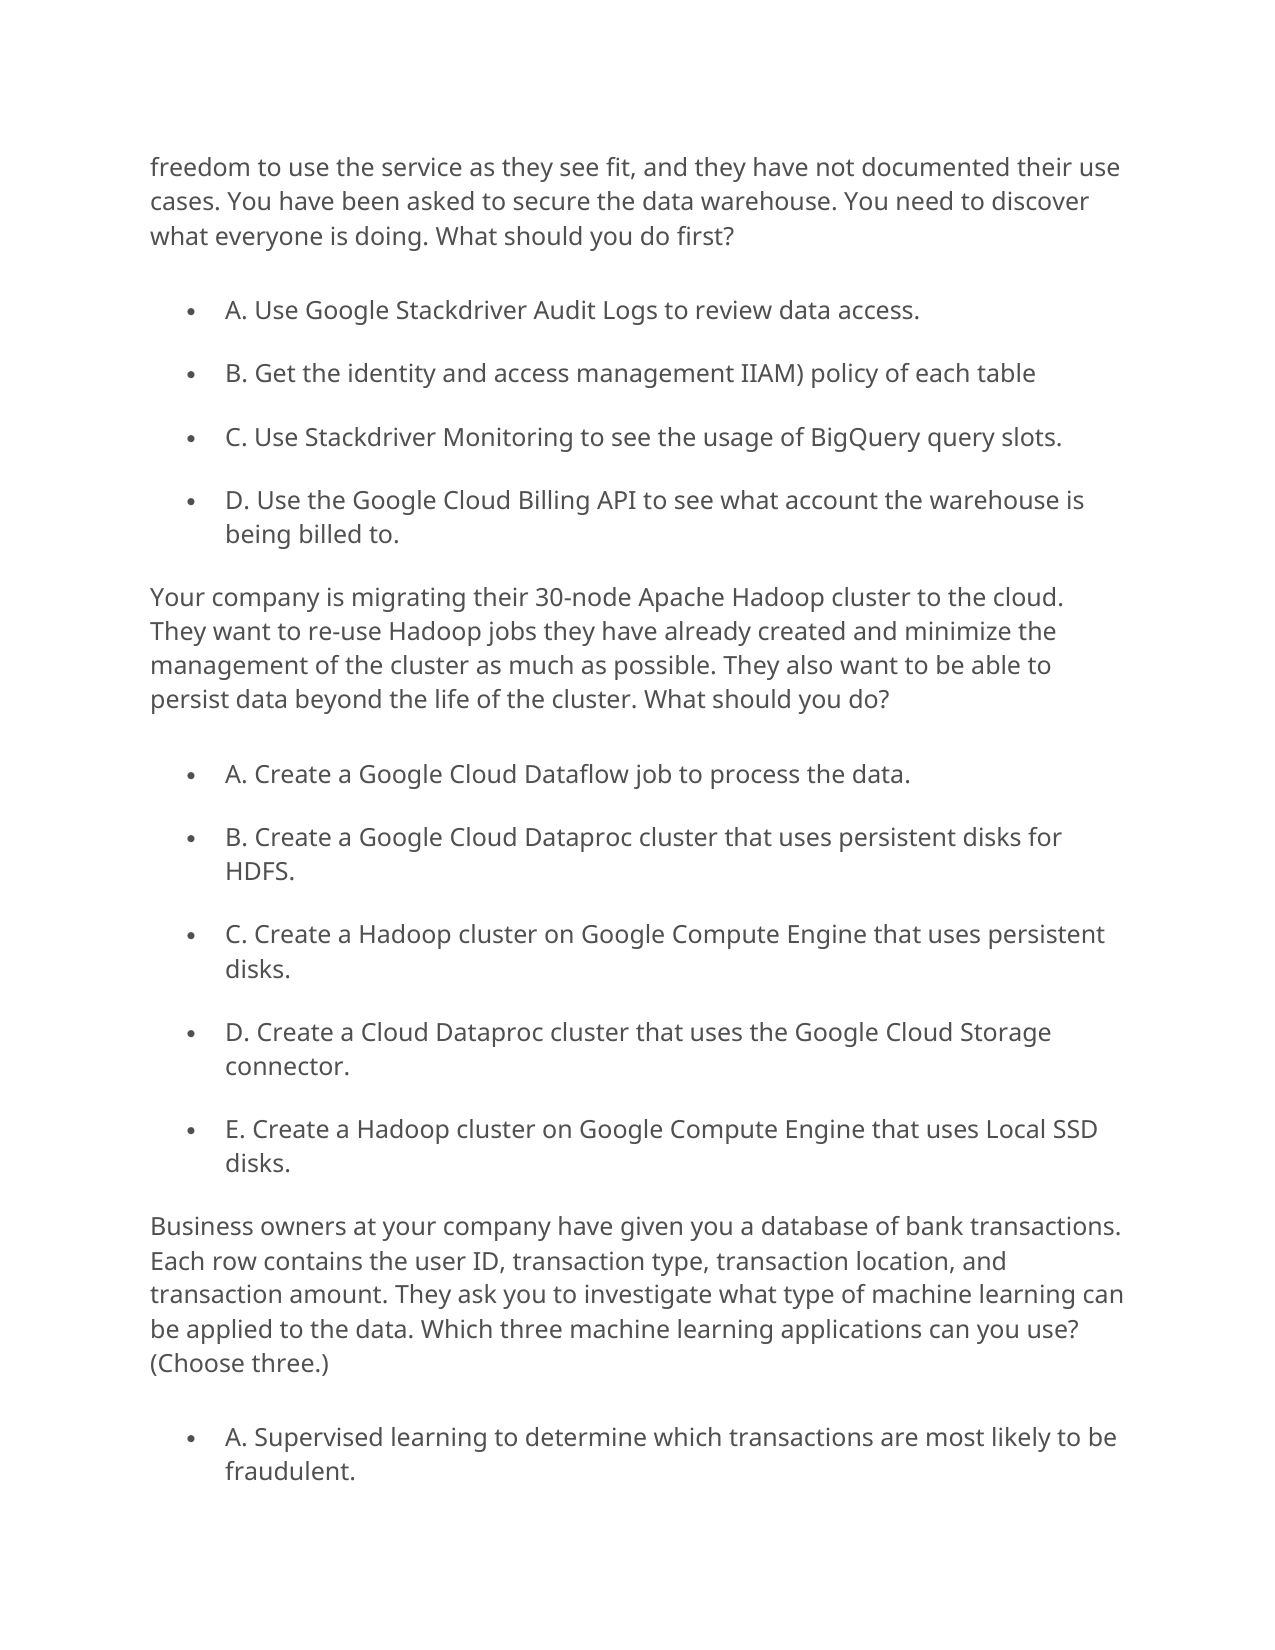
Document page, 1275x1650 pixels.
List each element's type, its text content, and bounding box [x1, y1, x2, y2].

list D. Use the Google Cloud Billing API to see what account the warehouse is being billed to. [187, 482, 1125, 551]
list A. Use Google Stackdriver Audit Logs to review data access. [187, 293, 1125, 327]
list E. Create a Hadoop cluster on Google Compute Engine that uses Local SSD disks. [187, 1112, 1125, 1180]
list A. Create a Google Cloud Dataflow job to process the data. [187, 757, 1125, 791]
list B. Get the identity and access management IIAM) policy of each table [187, 356, 1125, 390]
list C. Use Stackdriver Monitoring to see the usage of BigQuery query slots. [187, 419, 1125, 453]
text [150, 150, 1125, 252]
text Business owners at your company have given you a database of bank transactions. Each row contains the user ID, transaction type, transaction location, and transaction amount. They ask you to investigate what type of machine learning can be applied to the data. Which three machine learning applications can you use? (Choose three.) [150, 1209, 1125, 1379]
list A. Supervised learning to determine which transactions are most likely to be fraudulent. [187, 1420, 1125, 1488]
list D. Create a Cloud Dataproc cluster that uses the Google Cloud Storage connector. [187, 1014, 1125, 1083]
list C. Create a Hadoop cluster on Google Compute Engine that uses persistent disks. [187, 917, 1125, 985]
list B. Create a Google Cloud Dataproc cluster that uses persistent disks for HDFS. [187, 820, 1125, 888]
text Your company is migrating their 30-node Apache Hadoop cluster to the cloud. They want to re-use Hadoop jobs they have already created and minimize the management of the cluster as much as possible. They also want to be able to persist data beyond the life of the cluster. What should you do? [150, 580, 1125, 716]
